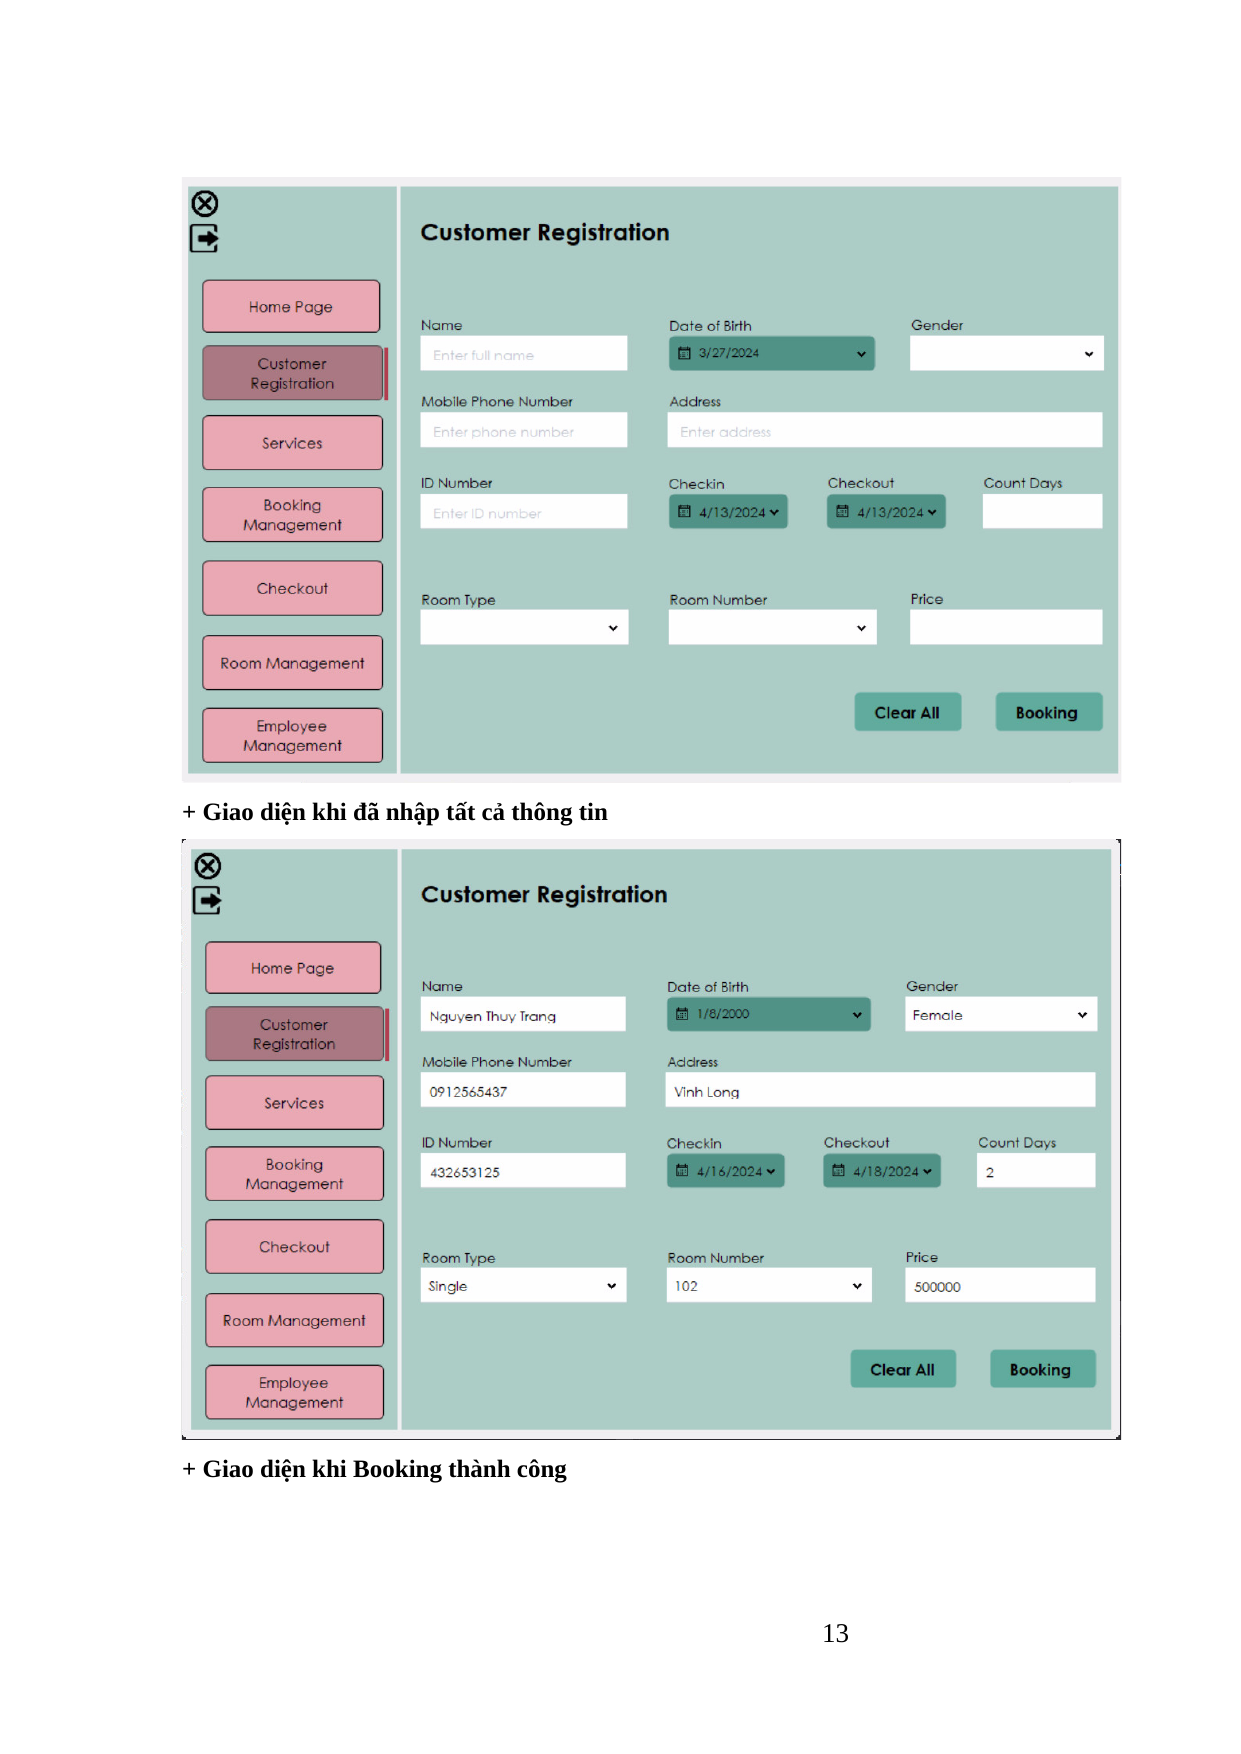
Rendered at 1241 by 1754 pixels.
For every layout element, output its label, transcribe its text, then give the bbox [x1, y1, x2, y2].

picture [181, 839, 1122, 1440]
text + Giao diện khi Booking thành công [182, 1454, 1122, 1483]
picture [181, 177, 1122, 783]
text + Giao diện khi đã nhập tất cả thông tin [182, 797, 1122, 825]
